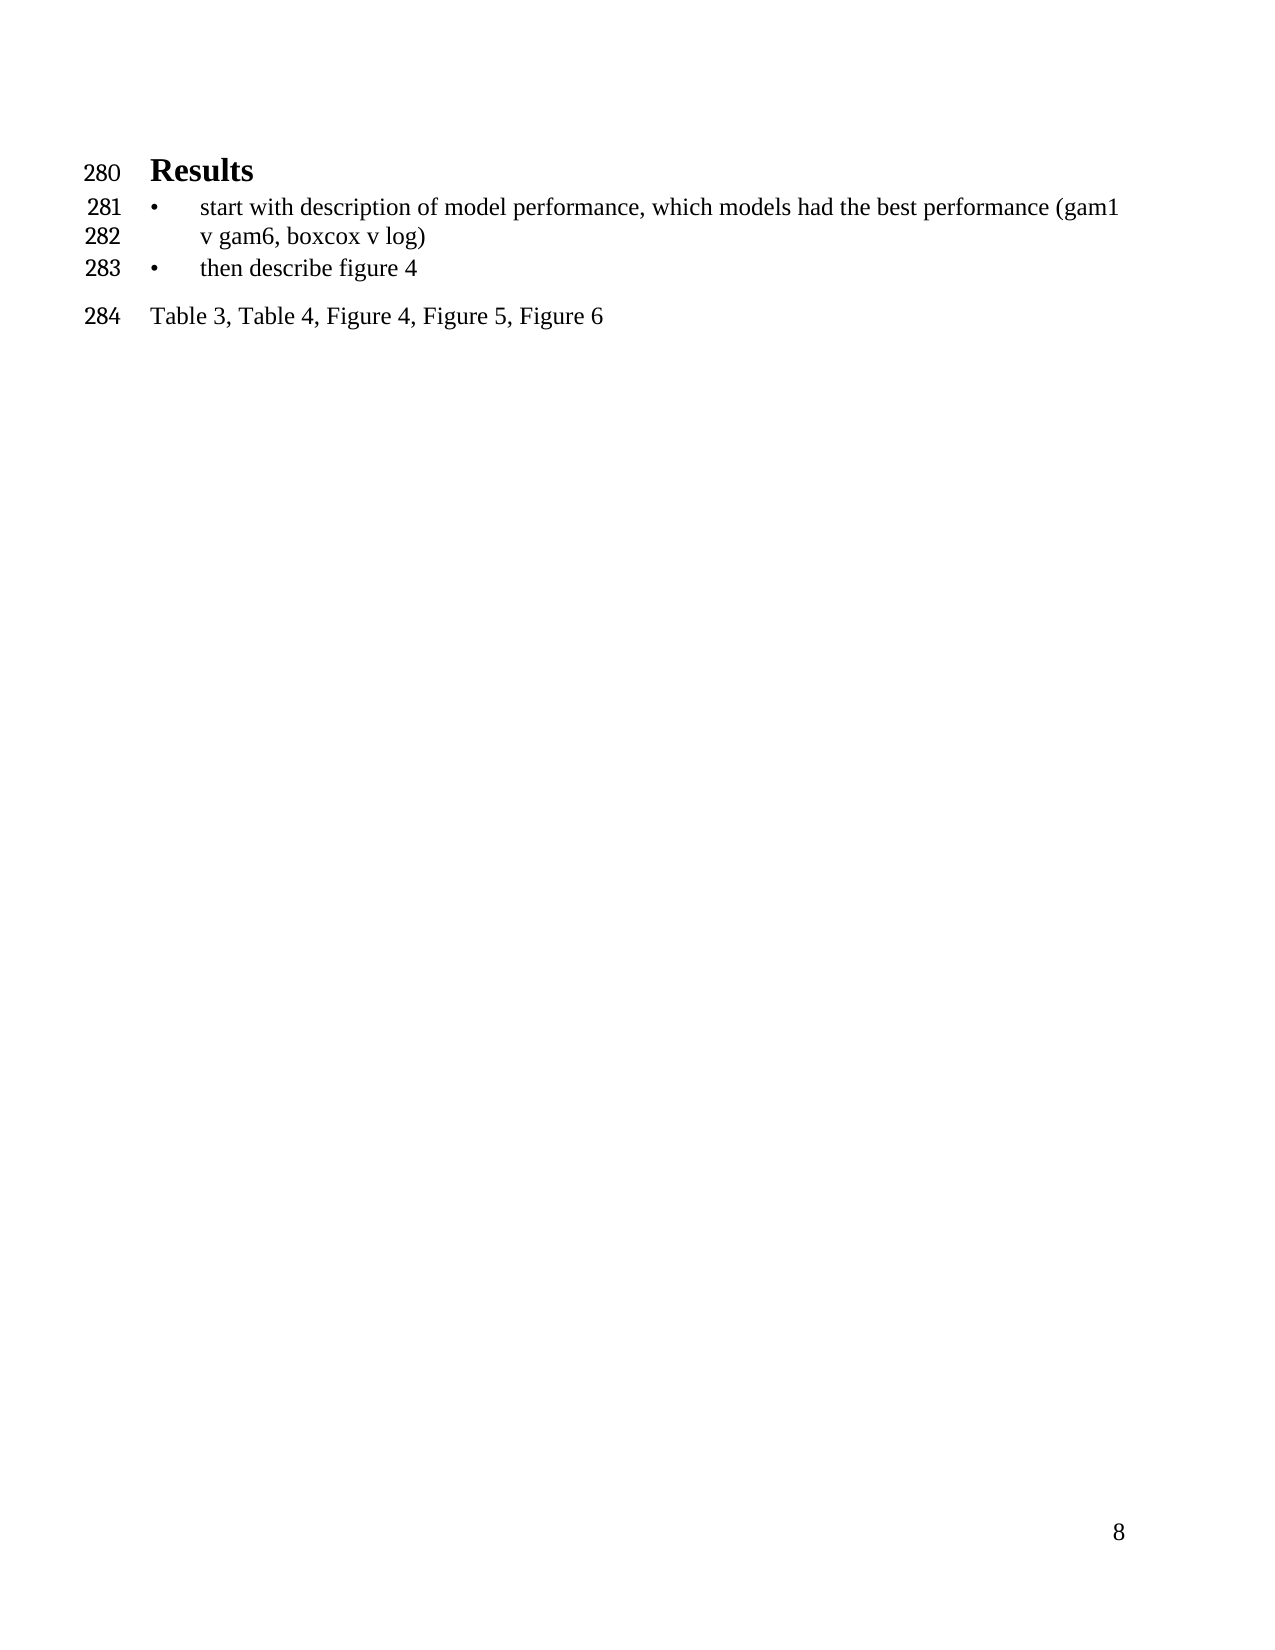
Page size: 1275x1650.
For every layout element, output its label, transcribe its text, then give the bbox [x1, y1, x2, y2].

list start with description of model performance, which models had the best performance (gam1 v gam6, boxcox v log) [150, 192, 1125, 249]
text Table 3, Table 4, Figure 4, Figure 5, Figure 6 [150, 301, 1125, 329]
subtitle Results [150, 150, 1125, 188]
list then describe figure 4 [150, 253, 1125, 282]
